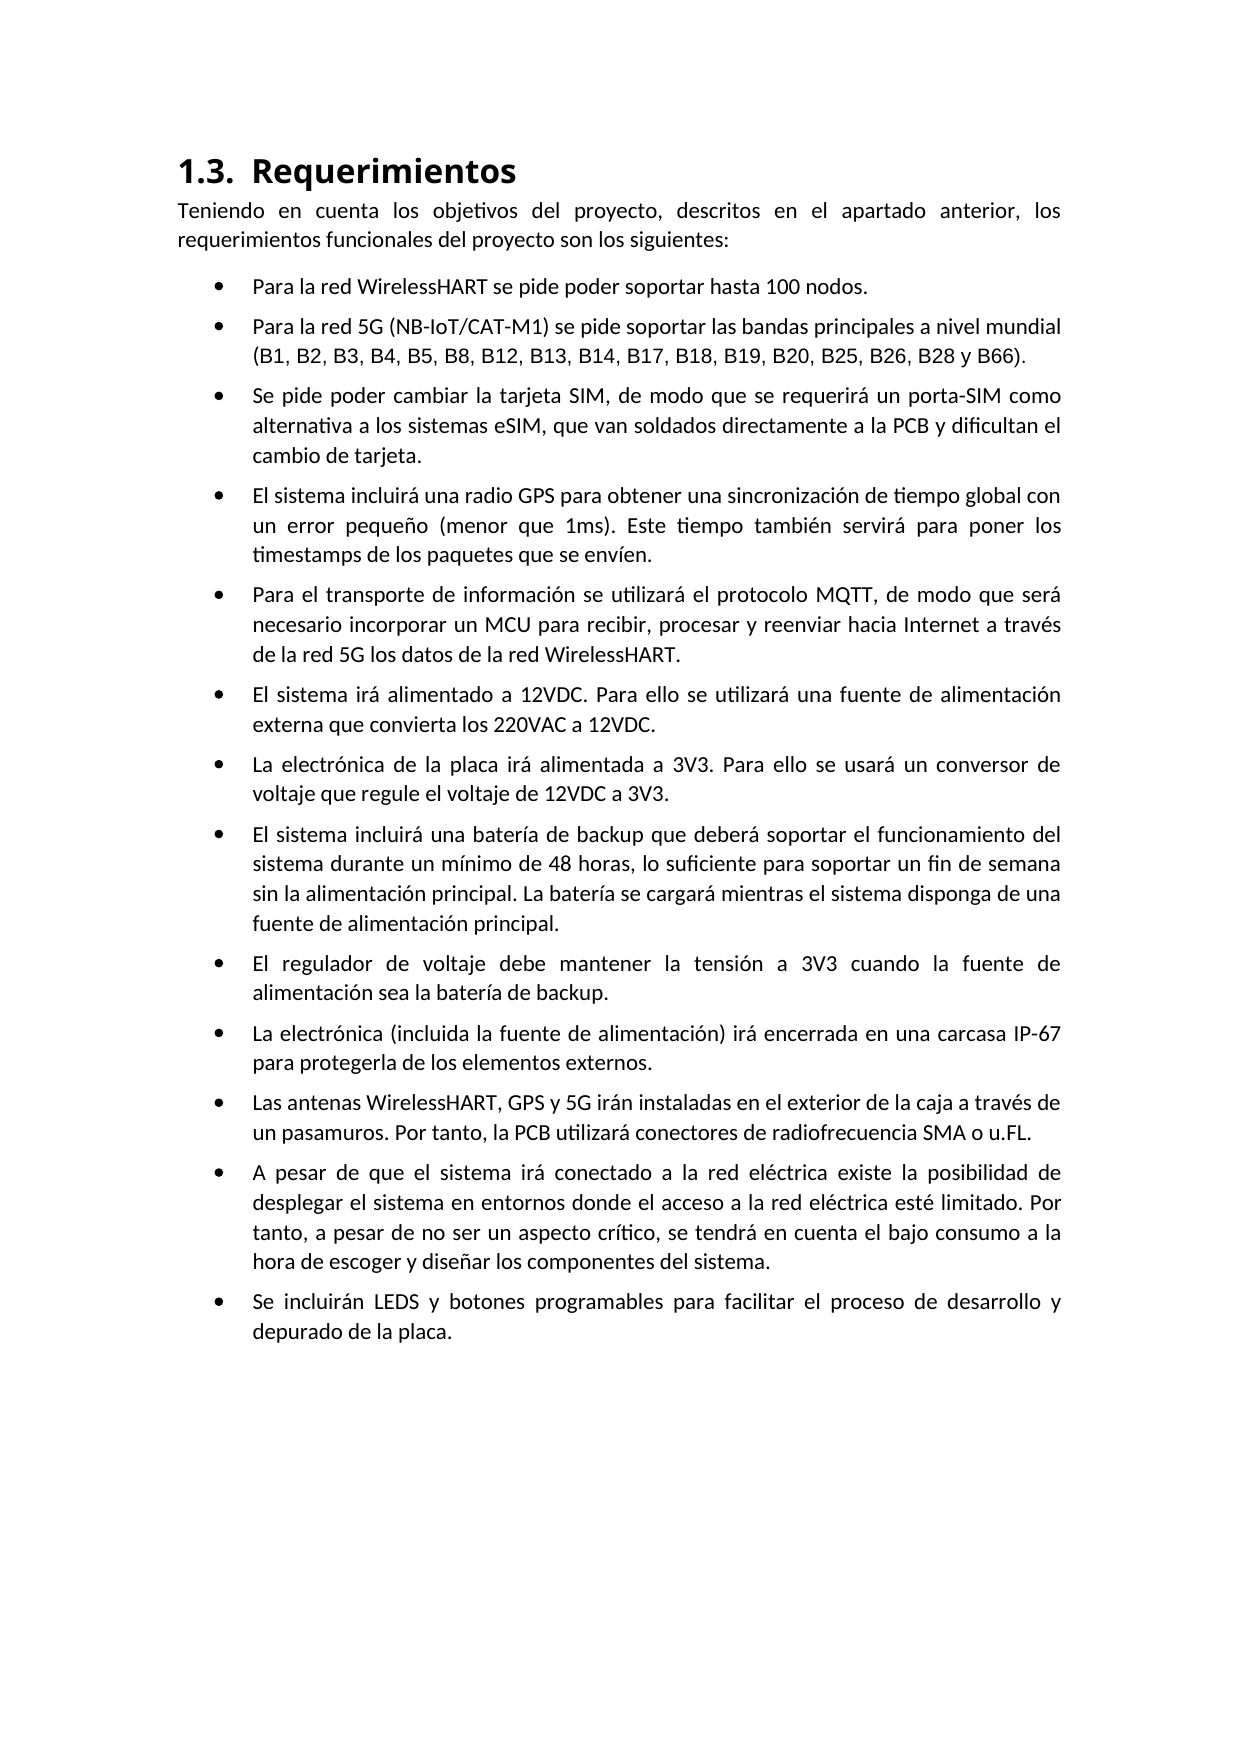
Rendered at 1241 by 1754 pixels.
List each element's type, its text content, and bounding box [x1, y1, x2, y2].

list Para la red WirelessHART se pide poder soportar hasta 100 nodos. [215, 272, 1063, 300]
list Se pide poder cambiar la tarjeta SIM, de modo que se requerirá un porta-SIM como alternativa a los sistemas eSIM, que van soldados directamente a la PCB y dificultan el cambio de tarjeta. [215, 382, 1063, 469]
list La electrónica de la placa irá alimentada a 3V3. Para ello se usará un conversor de voltaje que regule el voltaje de 12VDC a 3V3. [215, 750, 1063, 808]
list El regulador de voltaje debe mantener la tensión a 3V3 cuando la fuente de alimentación sea la batería de backup. [215, 949, 1063, 1007]
list Para la red 5G (NB-IoT/CAT-M1) se pide soportar las bandas principales a nivel mundial (B1, B2, B3, B4, B5, B8, B12, B13, B14, B17, B18, B19, B20, B25, B26, B28 y B66). [215, 312, 1063, 369]
subtitle Requerimientos [177, 148, 1063, 193]
list El sistema incluirá una batería de backup que deberá soportar el funcionamiento del sistema durante un mínimo de 48 horas, lo suficiente para soportar un fin de semana sin la alimentación principal. La batería se cargará mientras el sistema disponga de una fuente de alimentación principal. [215, 820, 1063, 937]
list A pesar de que el sistema irá conectado a la red eléctrica existe la posibilidad de desplegar el sistema en entornos donde el acceso a la red eléctrica esté limitado. Por tanto, a pesar de no ser un aspecto crítico, se tendrá en cuenta el bajo consumo a la hora de escoger y diseñar los componentes del sistema. [215, 1158, 1063, 1275]
list Para el transporte de información se utilizará el protocolo MQTT, de modo que será necesario incorporar un MCU para recibir, procesar y reenviar hacia Internet a través de la red 5G los datos de la red WirelessHART. [215, 581, 1063, 668]
list Las antenas WirelessHART, GPS y 5G irán instaladas en el exterior de la caja a través de un pasamuros. Por tanto, la PCB utilizará conectores de radiofrecuencia SMA o u.FL. [215, 1088, 1063, 1146]
text Teniendo en cuenta los objetivos del proyecto, descritos en el apartado anterior, los requerimientos funcionales del proyecto son los siguientes: [177, 196, 1063, 253]
list El sistema incluirá una radio GPS para obtener una sincronización de tiempo global con un error pequeño (menor que 1ms). Este tiempo también servirá para poner los timestamps de los paquetes que se envíen. [215, 481, 1063, 568]
list El sistema irá alimentado a 12VDC. Para ello se utilizará una fuente de alimentación externa que convierta los 220VAC a 12VDC. [215, 680, 1063, 738]
list La electrónica (incluida la fuente de alimentación) irá encerrada en una carcasa IP-67 para protegerla de los elementos externos. [215, 1019, 1063, 1076]
list Se incluirán LEDS y botones programables para facilitar el proceso de desarrollo y depurado de la placa. [215, 1287, 1063, 1345]
